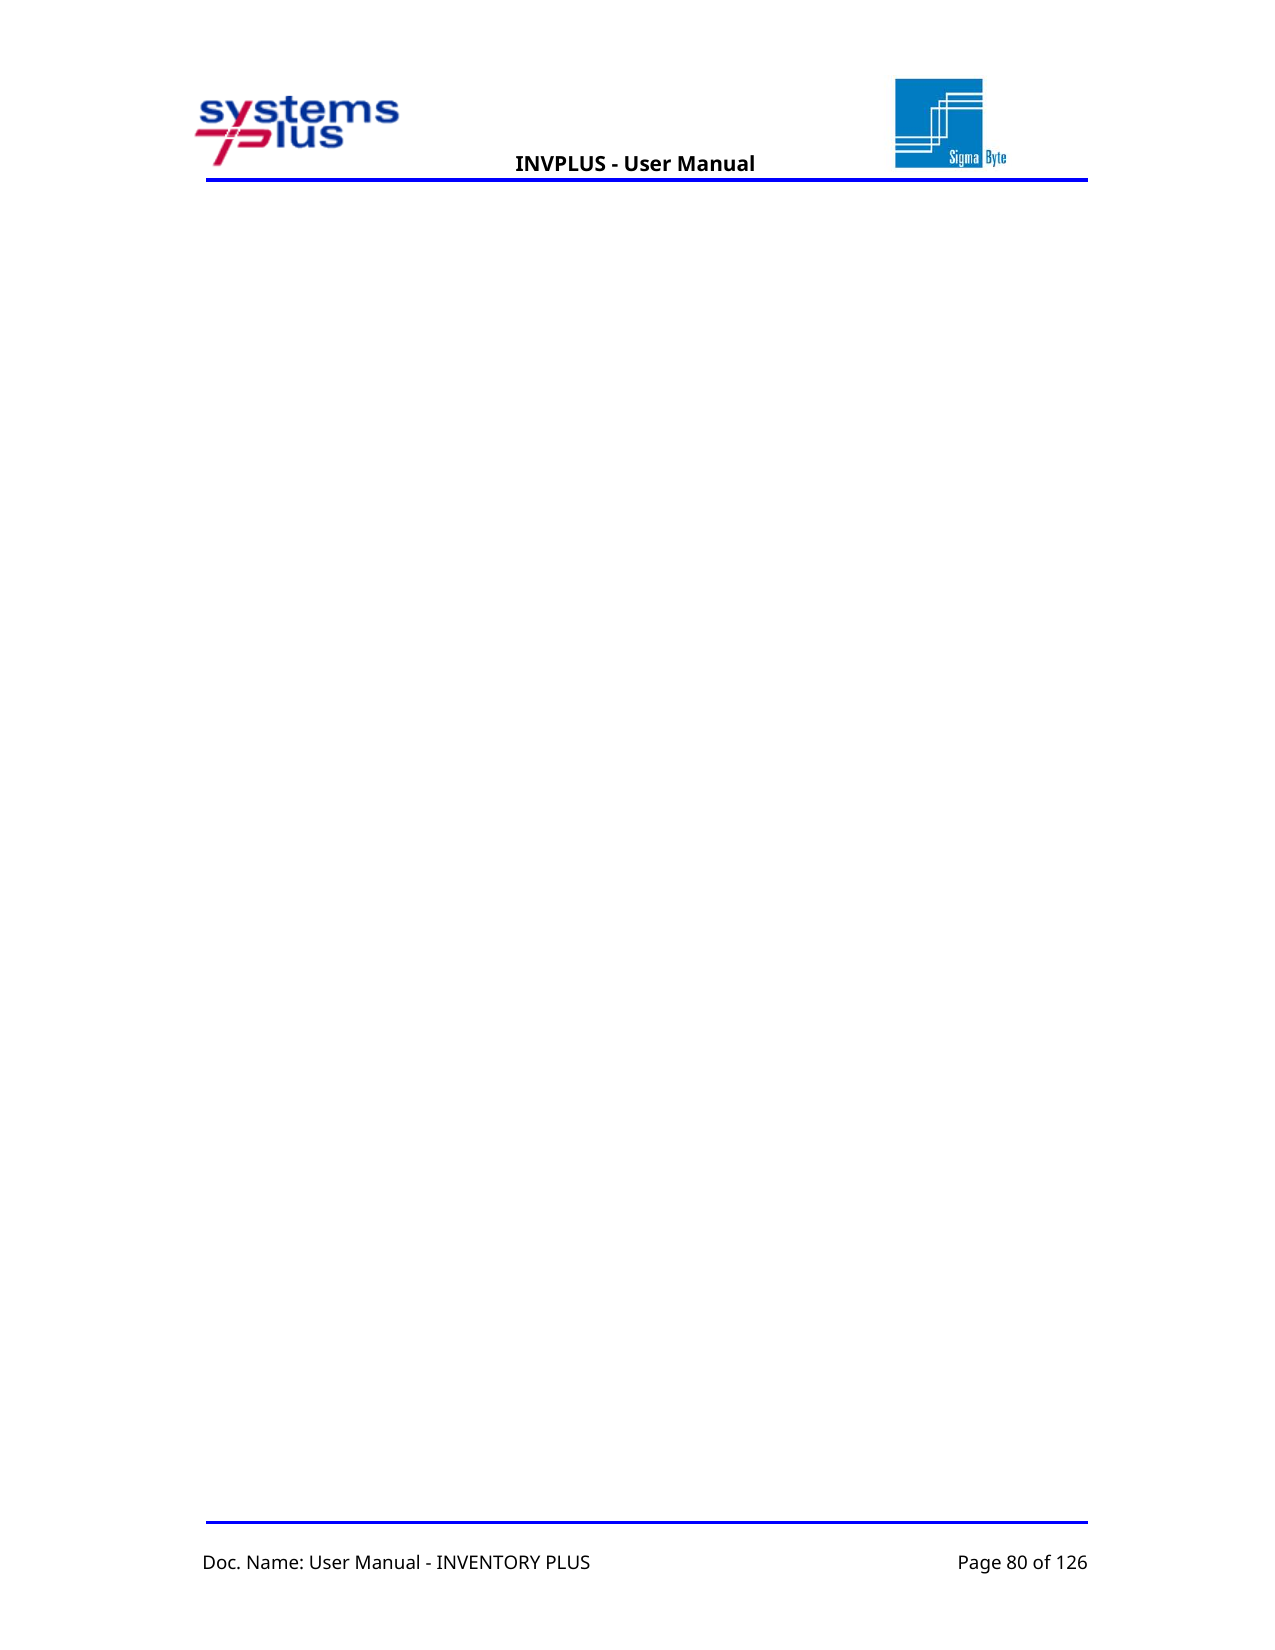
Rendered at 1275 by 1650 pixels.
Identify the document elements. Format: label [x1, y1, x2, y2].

picture [187, 81, 406, 172]
picture [871, 75, 1012, 172]
